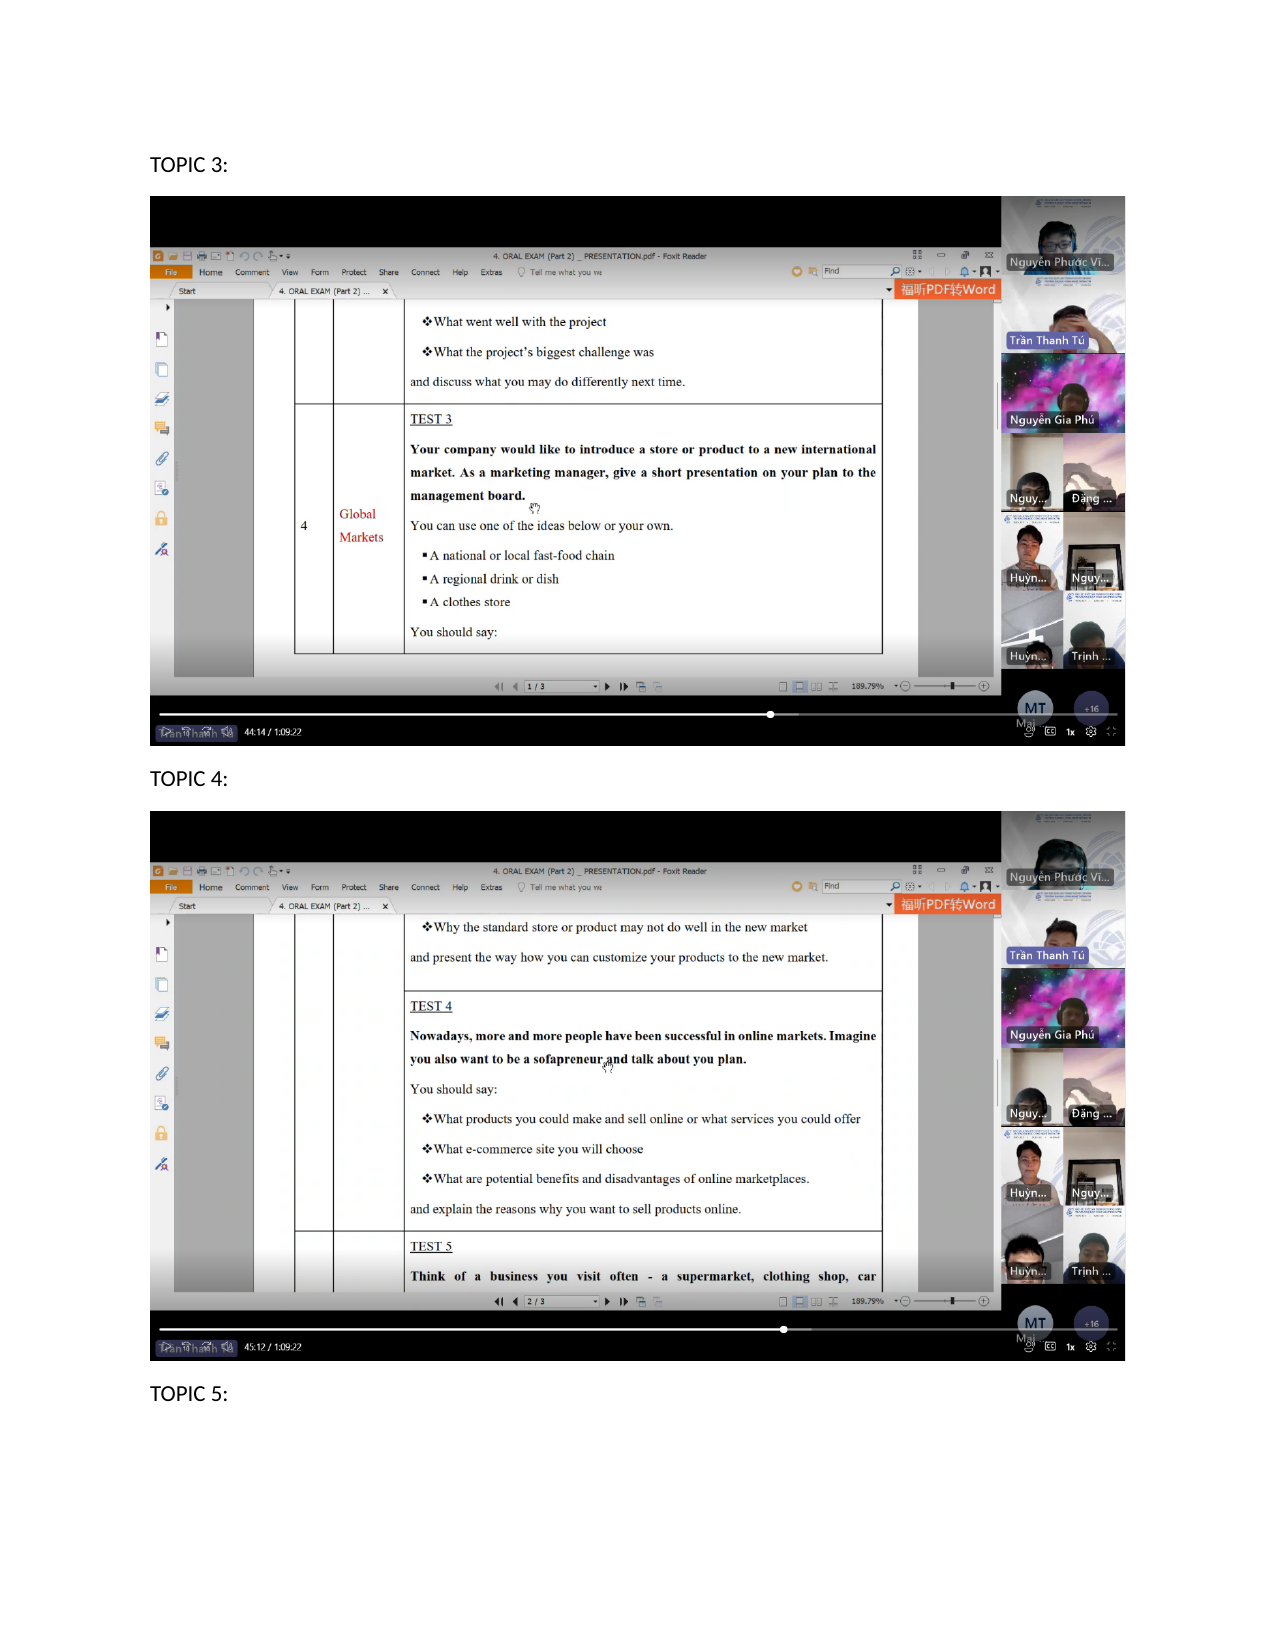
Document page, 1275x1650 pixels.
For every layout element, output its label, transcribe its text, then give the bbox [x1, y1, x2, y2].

picture [150, 196, 1125, 746]
text TOPIC 3: [150, 150, 1125, 178]
text TOPIC 5: [150, 1379, 1125, 1407]
text TOPIC 4: [150, 764, 1125, 792]
picture [150, 811, 1125, 1361]
